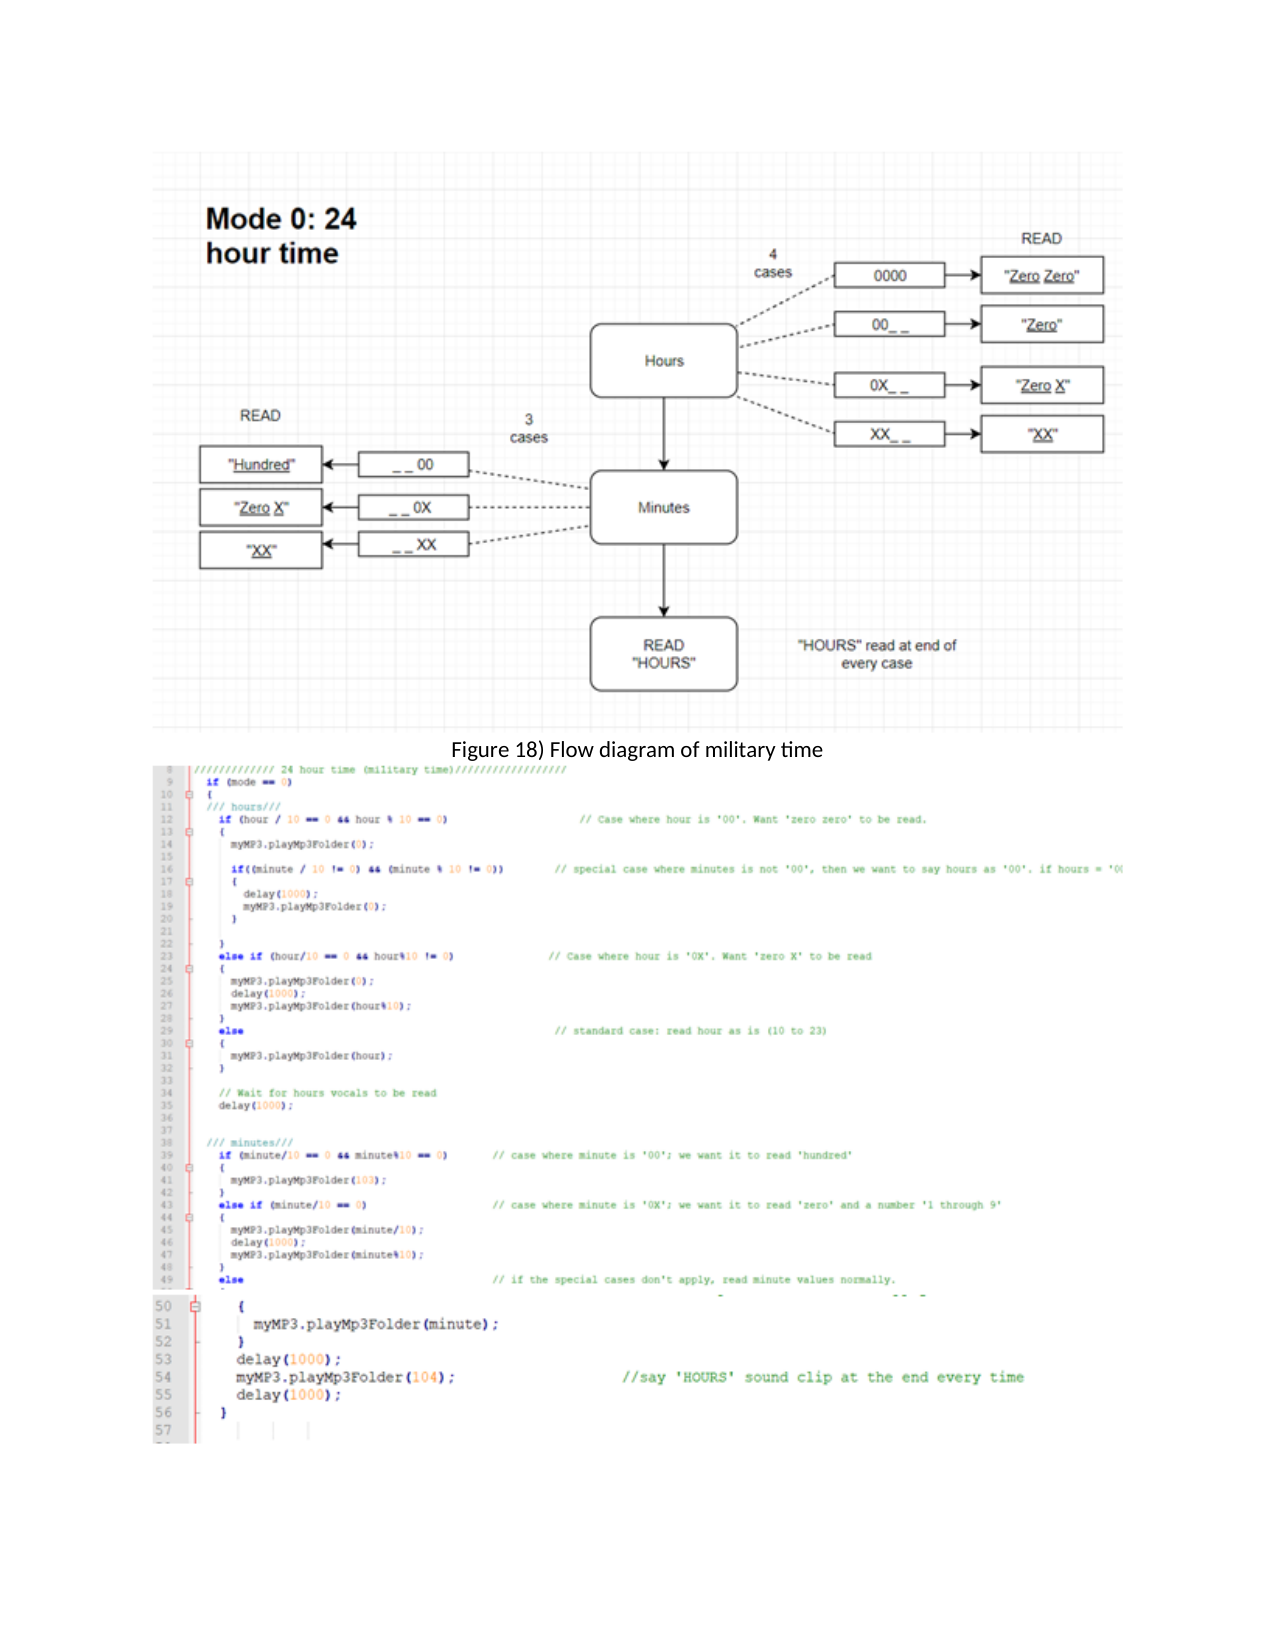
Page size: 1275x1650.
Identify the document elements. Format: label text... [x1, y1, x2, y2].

picture [150, 763, 1125, 1447]
picture [150, 150, 1125, 736]
text Figure 18) Flow diagram of military time [150, 736, 1125, 763]
